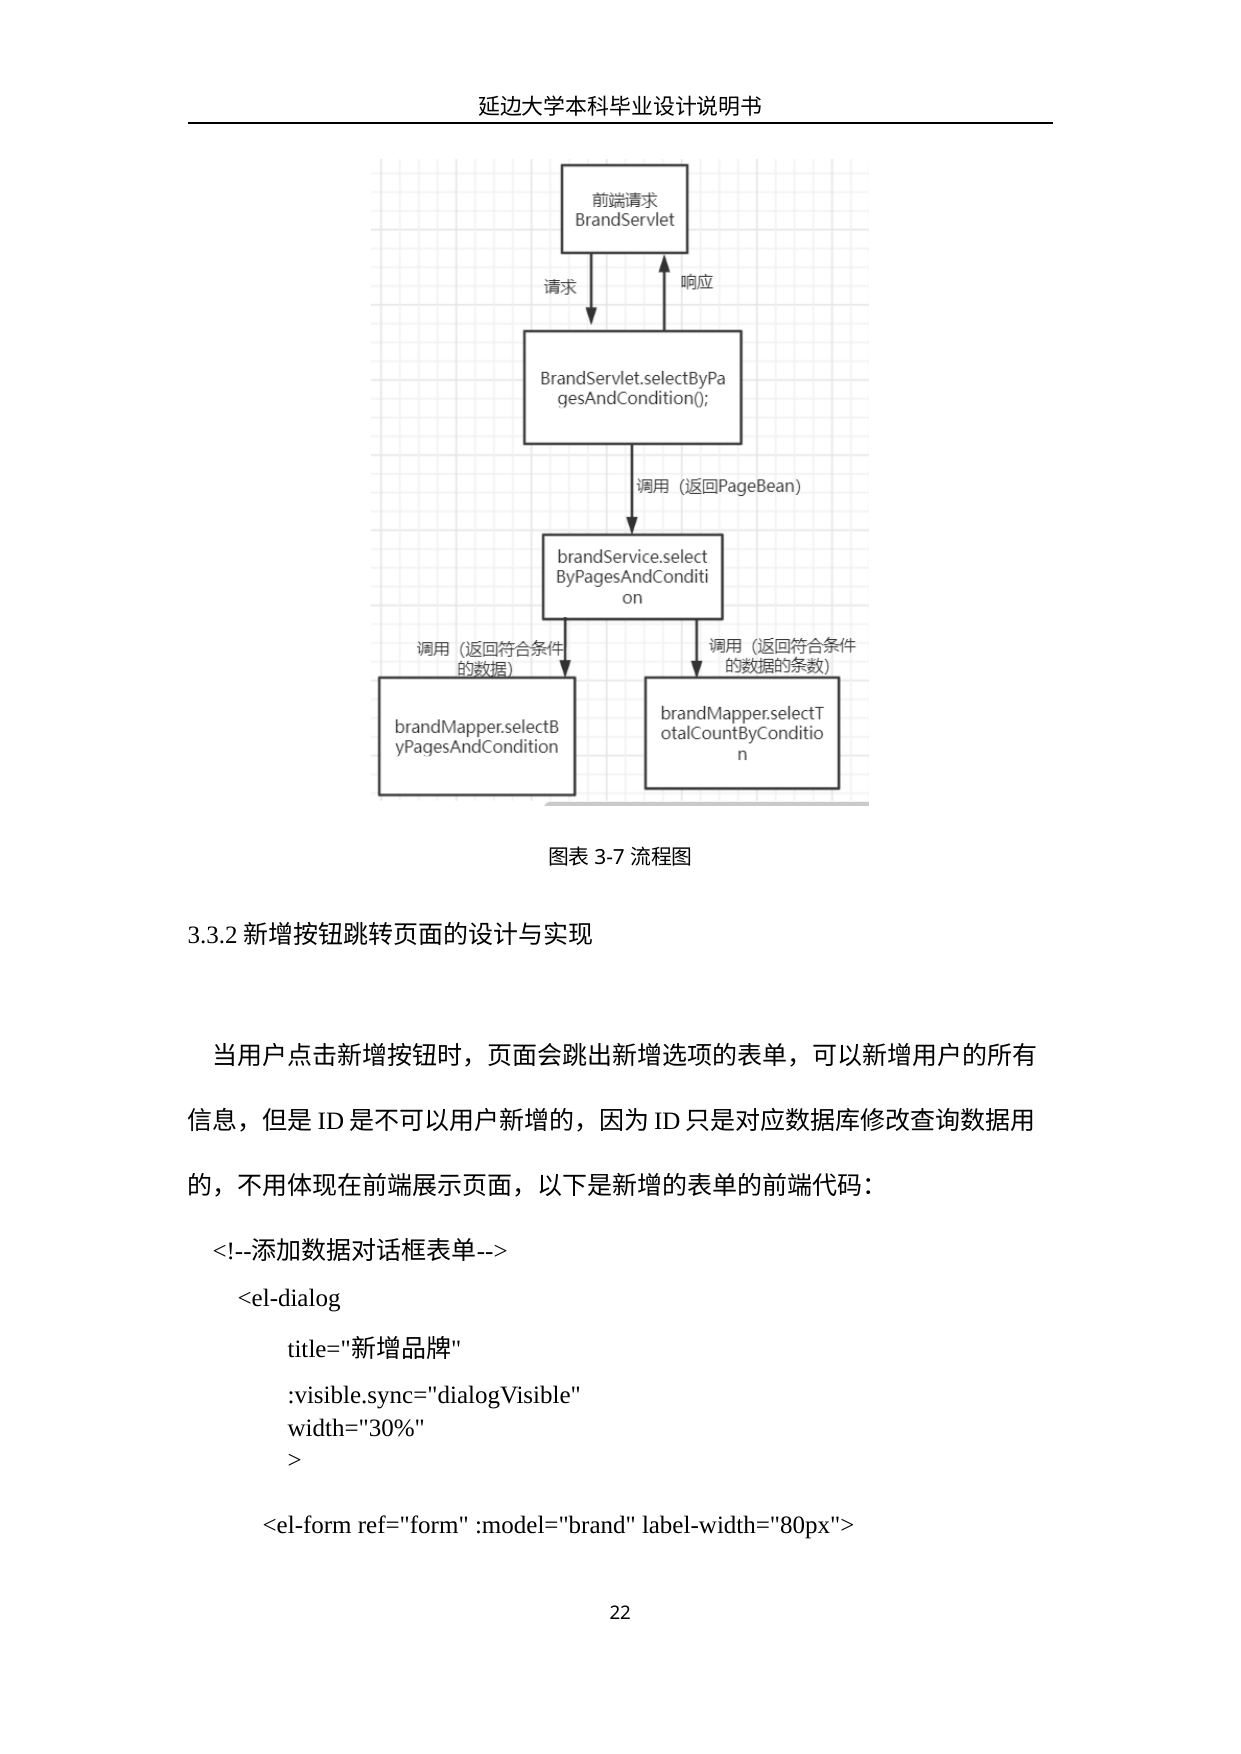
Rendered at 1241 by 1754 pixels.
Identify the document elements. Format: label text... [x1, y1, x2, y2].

text > [187, 1444, 1053, 1476]
text <!--添加数据对话框表单--> [187, 1216, 1053, 1281]
text width="30%" [187, 1411, 1053, 1444]
text :visible.sync="dialogVisible" [187, 1379, 1053, 1411]
subtitle 3.3.2 新增按钮跳转页面的设计与实现 [187, 901, 1053, 966]
text title="新增品牌" [187, 1314, 1053, 1379]
text <el-form ref="form" :model="brand" label-width="80px"> [187, 1509, 1053, 1541]
text <el-dialog [187, 1281, 1053, 1314]
picture [371, 159, 869, 806]
text 当用户点击新增按钮时，页面会跳出新增选项的表单，可以新增用户的所有信息，但是ID是不可以用户新增的，因为ID只是对应数据库修改查询数据用的，不用体现在前端展示页面，以下是新增的表单的前端代码： [187, 1021, 1053, 1216]
